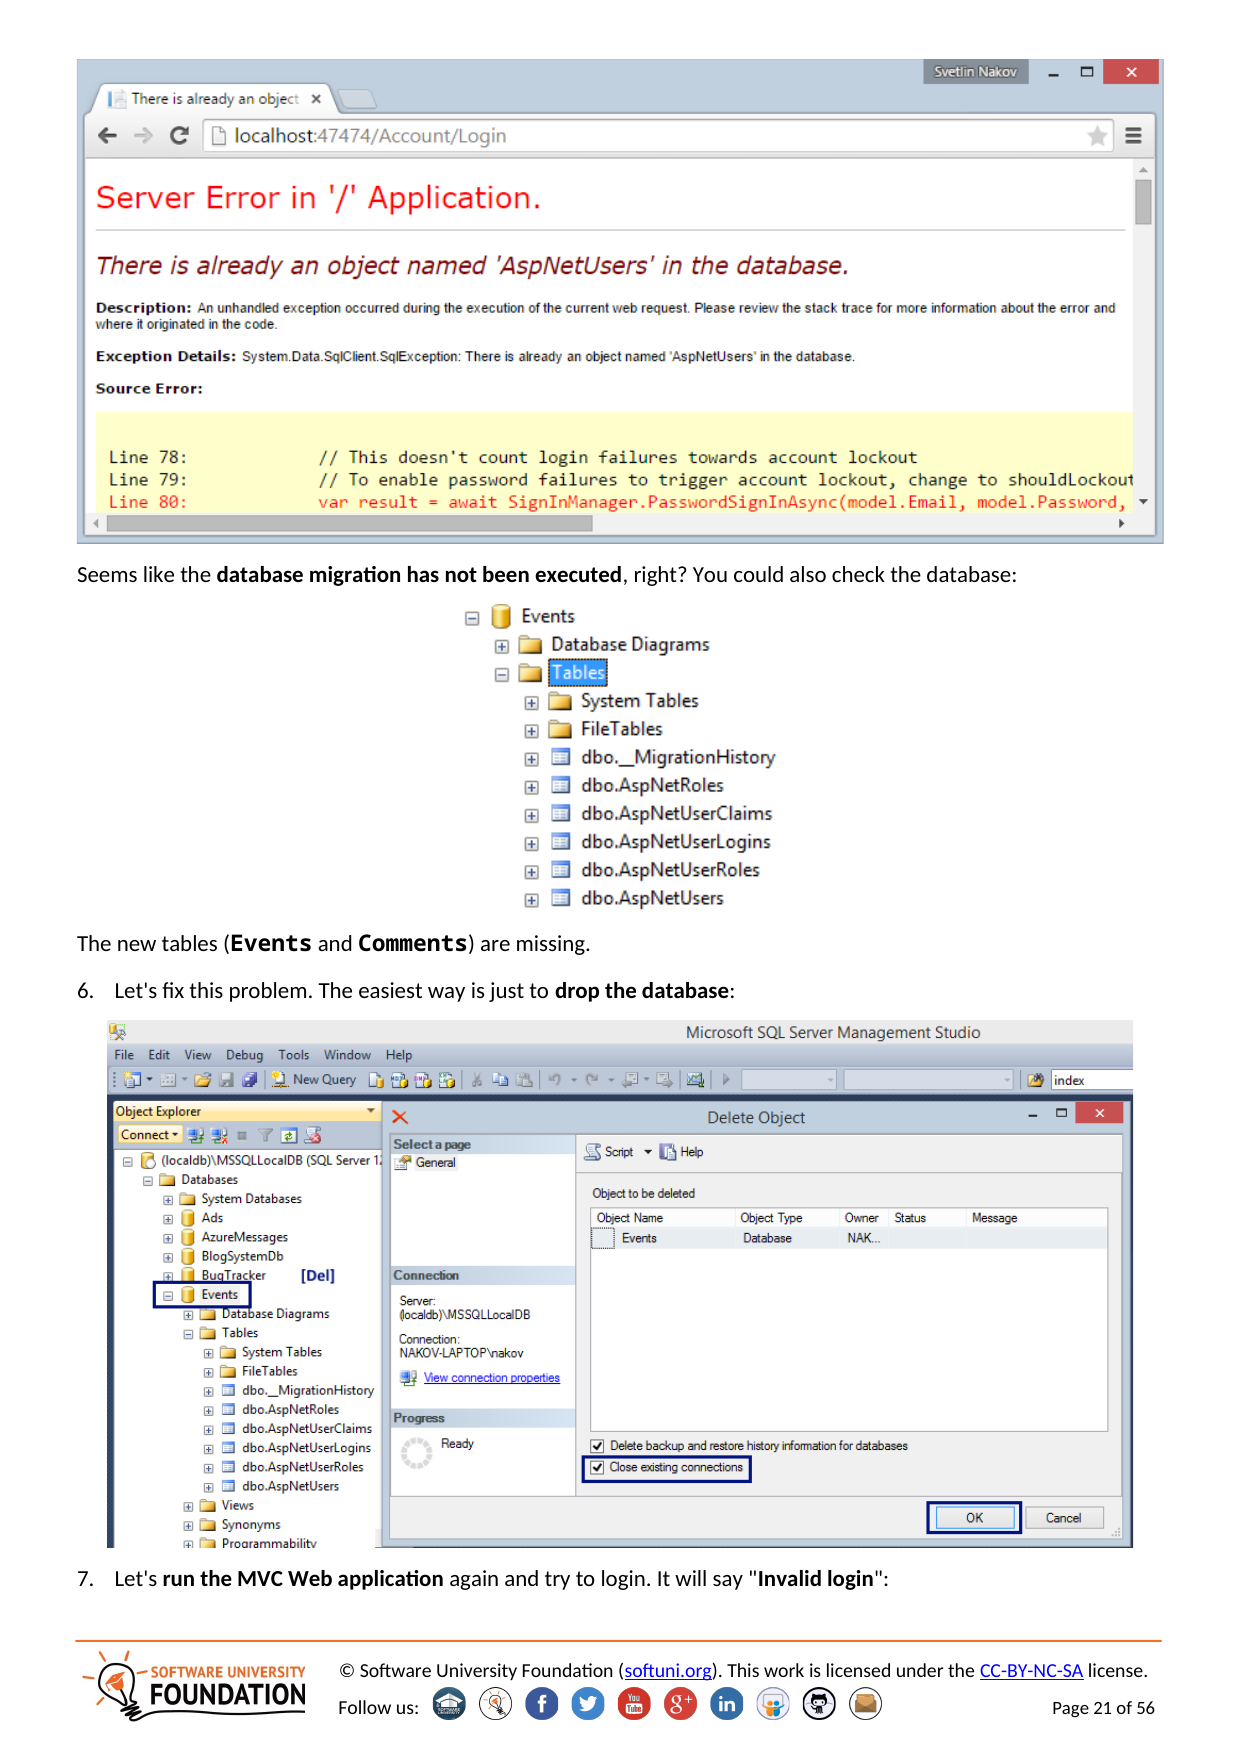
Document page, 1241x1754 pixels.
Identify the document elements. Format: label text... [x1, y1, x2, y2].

picture [76, 59, 1164, 544]
picture [710, 1687, 744, 1720]
picture [479, 1687, 512, 1720]
picture [664, 1687, 697, 1720]
picture [107, 1020, 1134, 1548]
picture [525, 1687, 559, 1720]
picture [81, 1649, 305, 1722]
picture [849, 1687, 882, 1720]
picture [432, 1687, 466, 1720]
picture [802, 1687, 836, 1720]
picture [617, 1687, 651, 1720]
text The new tables (Events and Comments) are missing. [77, 927, 1163, 959]
list Let's fix this problem. The easiest way is just to drop the database: [77, 976, 1163, 1004]
picture [571, 1687, 605, 1720]
list Let's run the MVC Web application again and try to login. It will say "Invalid login": [77, 1564, 1163, 1592]
text Seems like the database migration has not been executed, right? You could also check the database: [77, 560, 1163, 588]
picture [456, 604, 785, 911]
picture [756, 1687, 790, 1720]
